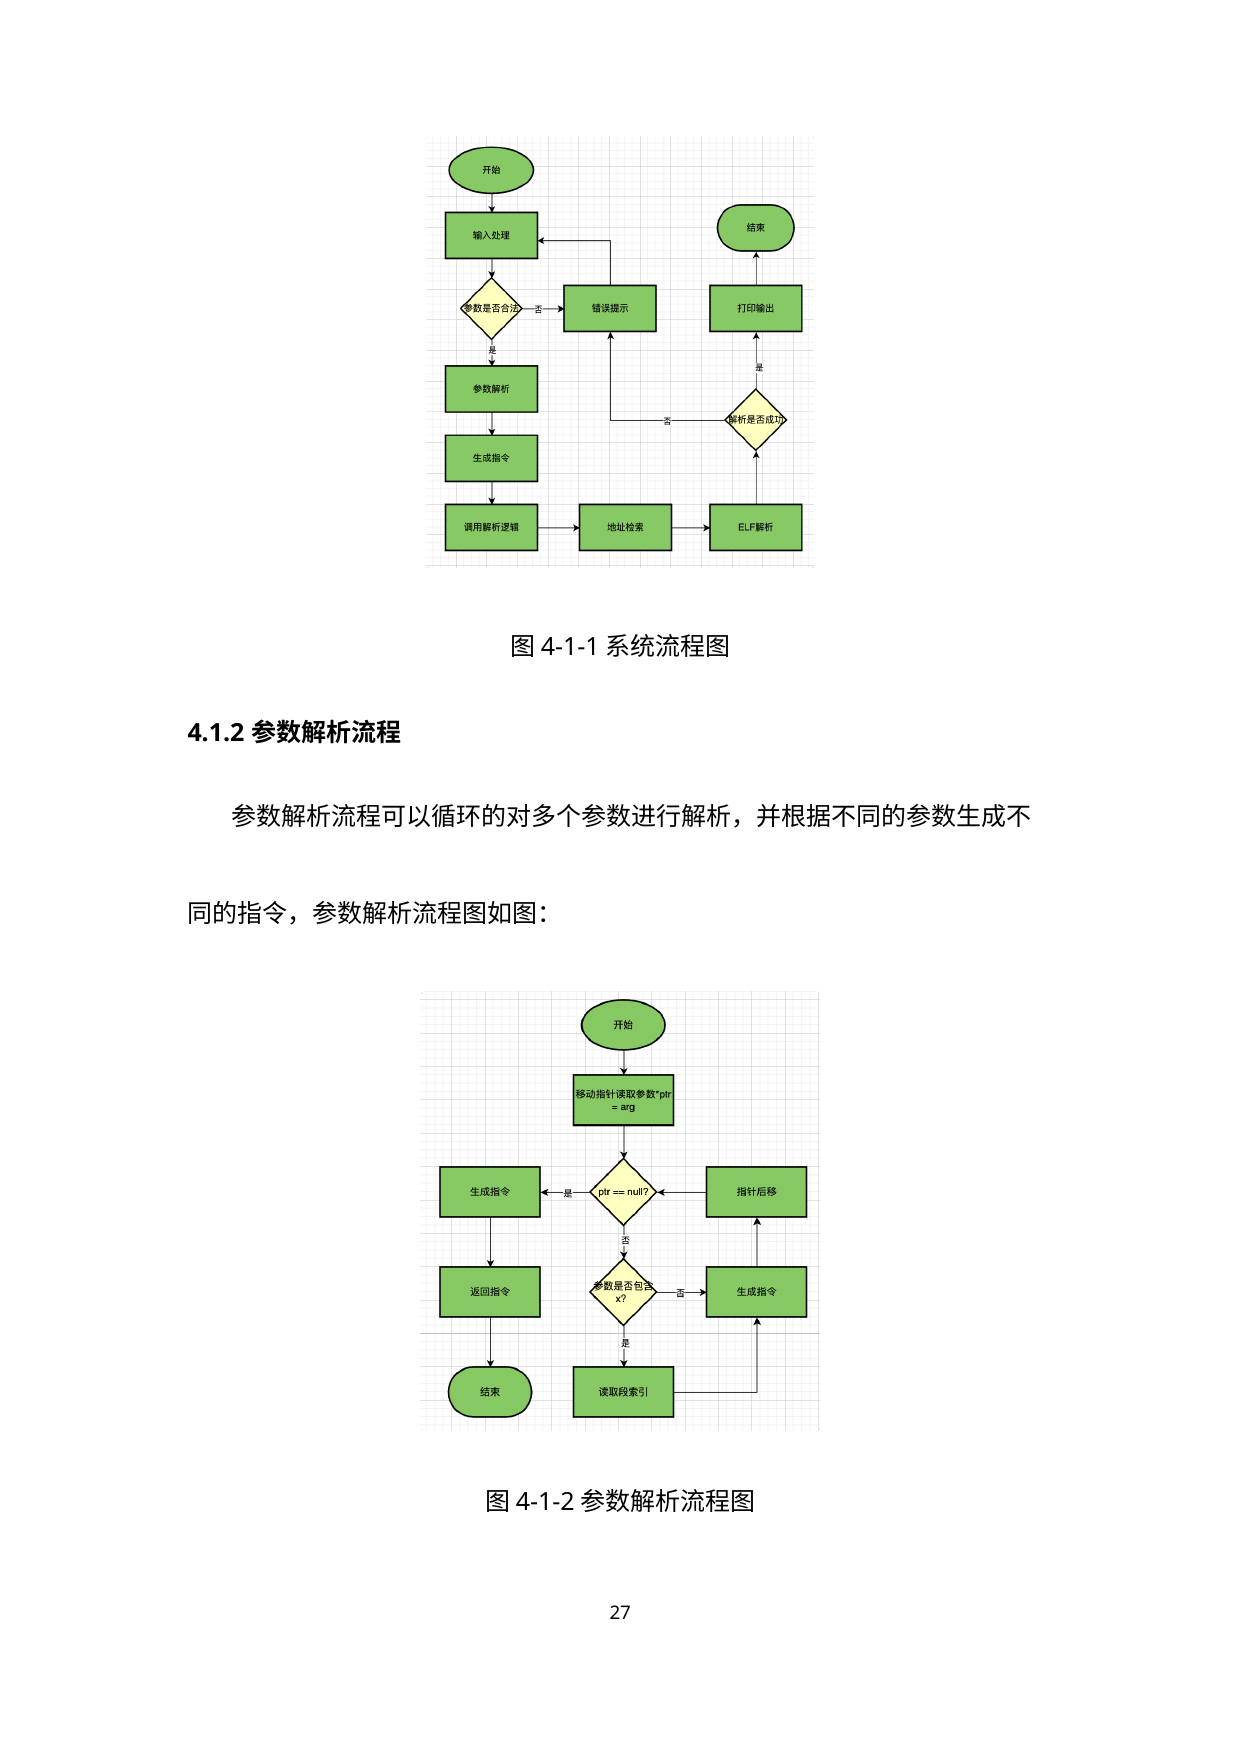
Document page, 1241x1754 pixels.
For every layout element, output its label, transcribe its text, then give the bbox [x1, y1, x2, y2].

picture [426, 136, 814, 568]
text 图4-1-2参数解析流程图 [187, 1467, 1053, 1532]
subtitle 4.1.2 参数解析流程 [187, 698, 1053, 763]
picture [420, 991, 821, 1431]
text 图4-1-1系统流程图 [187, 612, 1053, 677]
text 参数解析流程可以循环的对多个参数进行解析，并根据不同的参数生成不同的指令，参数解析流程图如图： [187, 782, 1053, 944]
